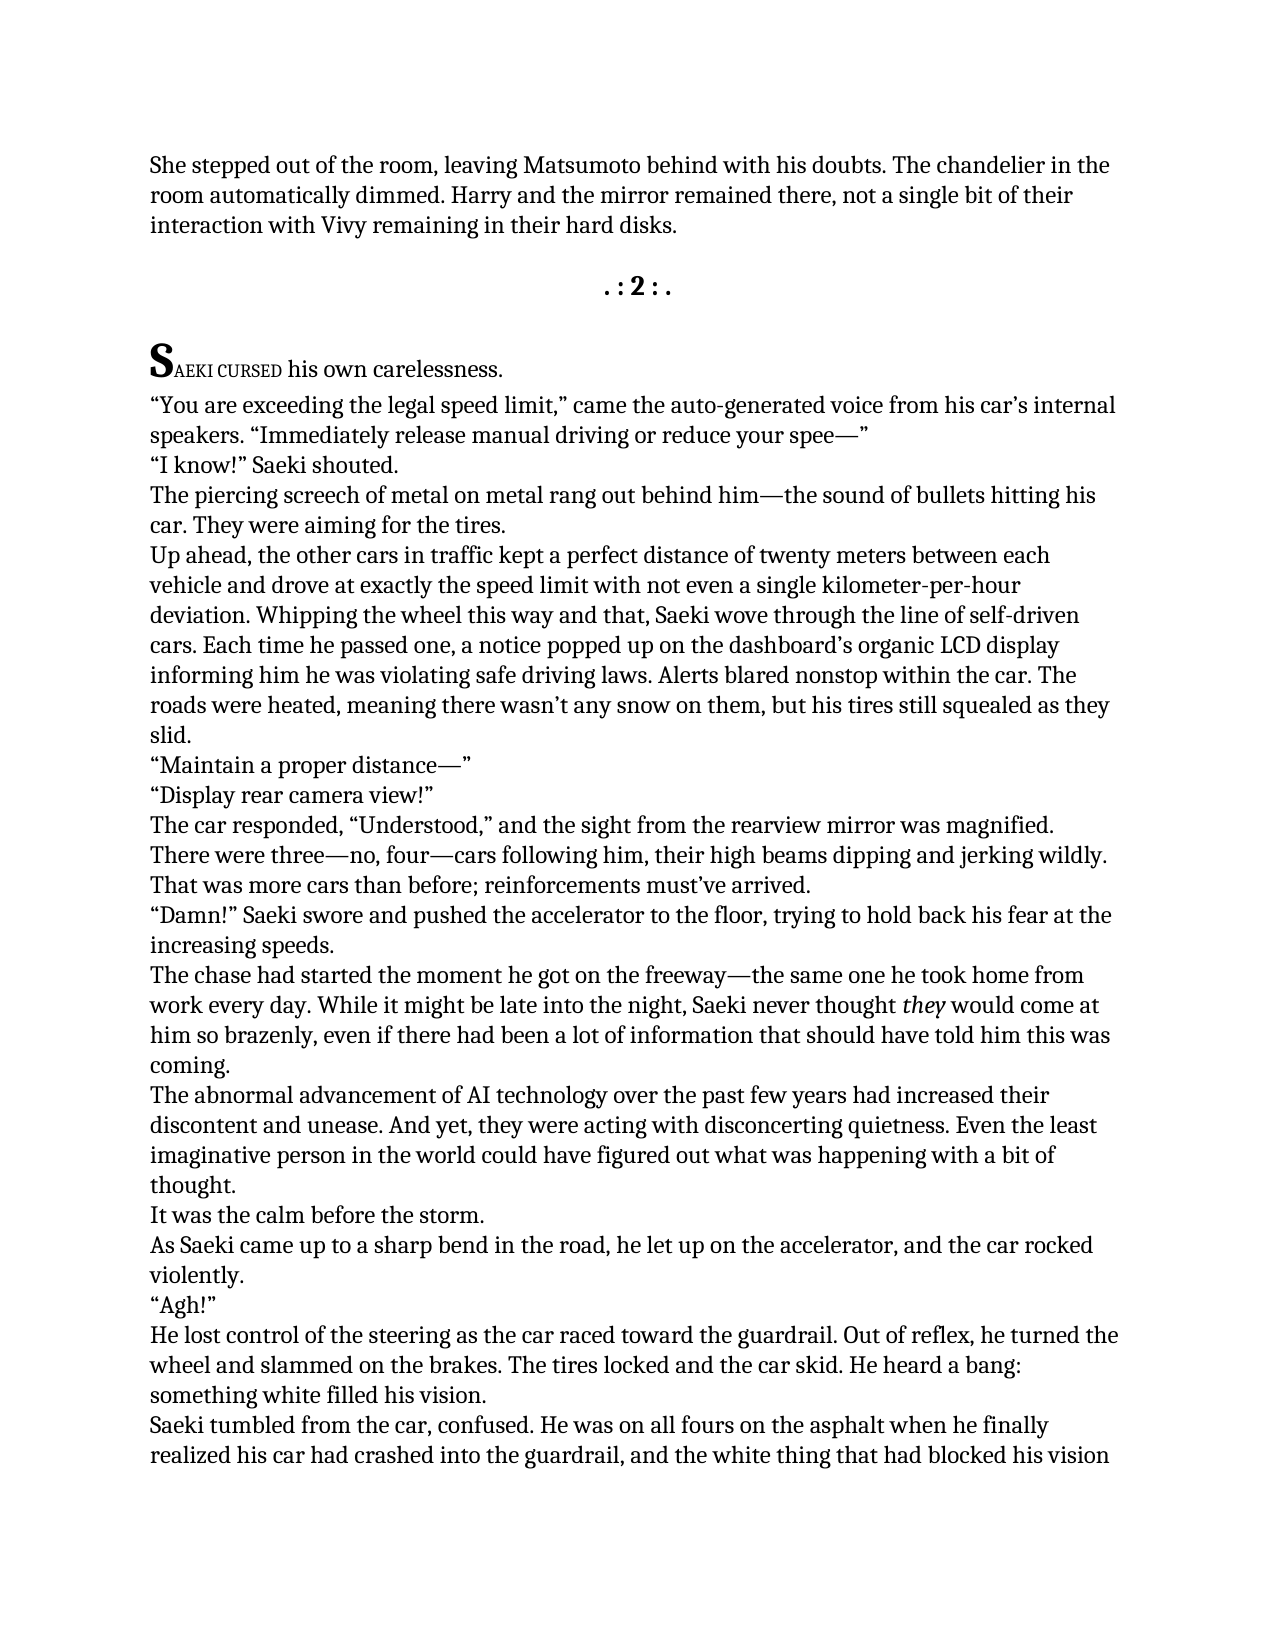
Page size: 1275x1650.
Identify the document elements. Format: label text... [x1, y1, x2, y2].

text The chase had started the moment he got on the freeway—the same one he took home from work every day. While it might be late into the night, Saeki never thought they would come at him so brazenly, even if there had been a lot of information that should have told him this was coming. [150, 960, 1125, 1080]
text It was the calm before the storm. [150, 1200, 1125, 1230]
text “Display rear camera view!” [150, 780, 1125, 810]
text Up ahead, the other cars in traffic kept a perfect distance of twenty meters between each vehicle and drove at exactly the speed limit with not even a single kilometer-per-hour deviation. Whipping the wheel this way and that, Saeki wove through the line of self-driven cars. Each time he passed one, a notice popped up on the dashboard’s organic LCD display informing him he was violating safe driving laws. Alerts blared nonstop within the car. The roads were heated, meaning there wasn’t any snow on them, but his tires still squealed as they slid. [150, 540, 1125, 750]
text The car responded, “Understood,” and the sight from the rearview mirror was magnified. [150, 810, 1125, 840]
text “I know!” Saeki shouted. [150, 450, 1125, 480]
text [150, 1410, 1125, 1470]
text The abnormal advancement of AI technology over the past few years had increased their discontent and unease. And yet, they were acting with disconcerting quietness. Even the least imaginative person in the world could have figured out what was happening with a bit of thought. [150, 1080, 1125, 1200]
text There were three—no, four—cars following him, their high beams dipping and jerking wildly. That was more cars than before; reinforcements must’ve arrived. [150, 840, 1125, 900]
text SAEKI CURSED his own carelessness. [150, 332, 1125, 390]
text He lost control of the steering as the car raced toward the guardrail. Out of reflex, he turned the wheel and slammed on the brakes. The tires locked and the car skid. He heard a bang: something white filled his vision. [150, 1320, 1125, 1410]
text “Damn!” Saeki swore and pushed the accelerator to the floor, trying to hold back his fear at the increasing speeds. [150, 900, 1125, 960]
text She stepped out of the room, leaving Matsumoto behind with his doubts. The chandelier in the room automatically dimmed. Harry and the mirror remained there, not a single bit of their interaction with Vivy remaining in their hard disks. [150, 150, 1125, 240]
text As Saeki came up to a sharp bend in the road, he let up on the accelerator, and the car rocked violently. [150, 1230, 1125, 1290]
text “You are exceeding the legal speed limit,” came the auto-generated voice from his car’s internal speakers. “Immediately release manual driving or reduce your spee—” [150, 390, 1125, 450]
text “Agh!” [150, 1290, 1125, 1320]
text . : 2 : . [150, 270, 1125, 302]
text “Maintain a proper distance—” [150, 750, 1125, 780]
text The piercing screech of metal on metal rang out behind him—the sound of bullets hitting his car. They were aiming for the tires. [150, 480, 1125, 540]
